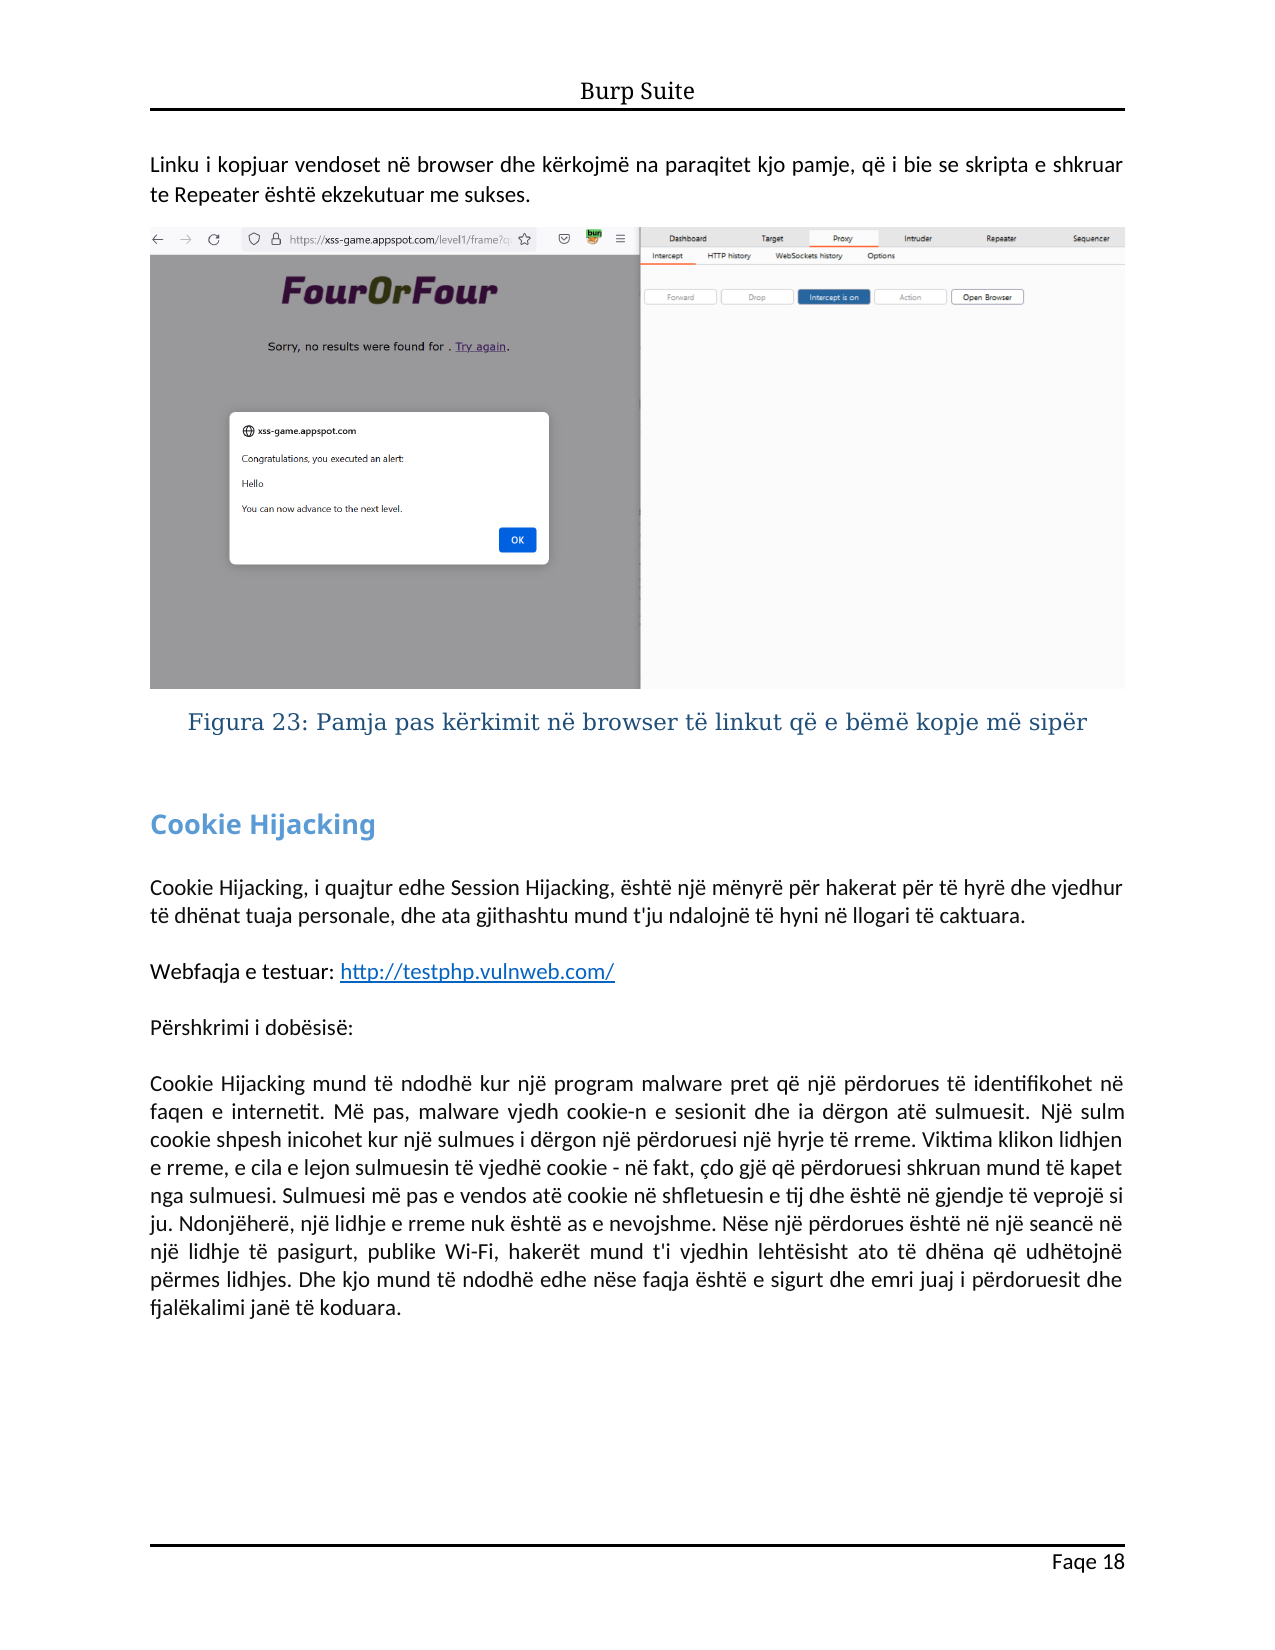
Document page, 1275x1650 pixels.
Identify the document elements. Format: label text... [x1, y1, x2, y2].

text Webfaqja e testuar: http://testphp.vulnweb.com/ [150, 957, 1125, 985]
text Figura 23: Pamja pas kërkimit në browser të linkut që e bëmë kopje më sipër [150, 708, 1125, 735]
text Cookie Hijacking, i quajtur edhe Session Hijacking, është një mënyrë për hakerat për të hyrë dhe vjedhur të dhënat tuaja personale, dhe ata gjithashtu mund t'ju ndalojnë të hyni në llogari të caktuara. [150, 873, 1125, 929]
subtitle Cookie Hijacking [150, 805, 1125, 842]
text Përshkrimi i dobësisë: [150, 1013, 1125, 1041]
text Linku i kopjuar vendoset në browser dhe kërkojmë na paraqitet kjo pamje, që i bie se skripta e shkruar te Repeater është ekzekutuar me sukses. [150, 150, 1125, 208]
text Cookie Hijacking mund të ndodhë kur një program malware pret që një përdorues të identifikohet në faqen e internetit. Më pas, malware vjedh cookie-n e sesionit dhe ia dërgon atë sulmuesit. Një sulm cookie shpesh inicohet kur një sulmues i dërgon një përdoruesi një hyrje të rreme. Viktima klikon lidhjen e rreme, e cila e lejon sulmuesin të vjedhë cookie - në fakt, çdo gjë që përdoruesi shkruan mund të kapet nga sulmuesi. Sulmuesi më pas e vendos atë cookie në shfletuesin e tij dhe është në gjendje të veprojë si ju. Ndonjëherë, një lidhje e rreme nuk është as e nevojshme. Nëse një përdorues është në një seancë në një lidhje të pasigurt, publike Wi-Fi, hakerët mund t'i vjedhin lehtësisht ato të dhëna që udhëtojnë përmes lidhjes. Dhe kjo mund të ndodhë edhe nëse faqja është e sigurt dhe emri juaj i përdoruesit dhe fjalëkalimi janë të koduara. [150, 1041, 1125, 1321]
picture [150, 227, 1125, 689]
